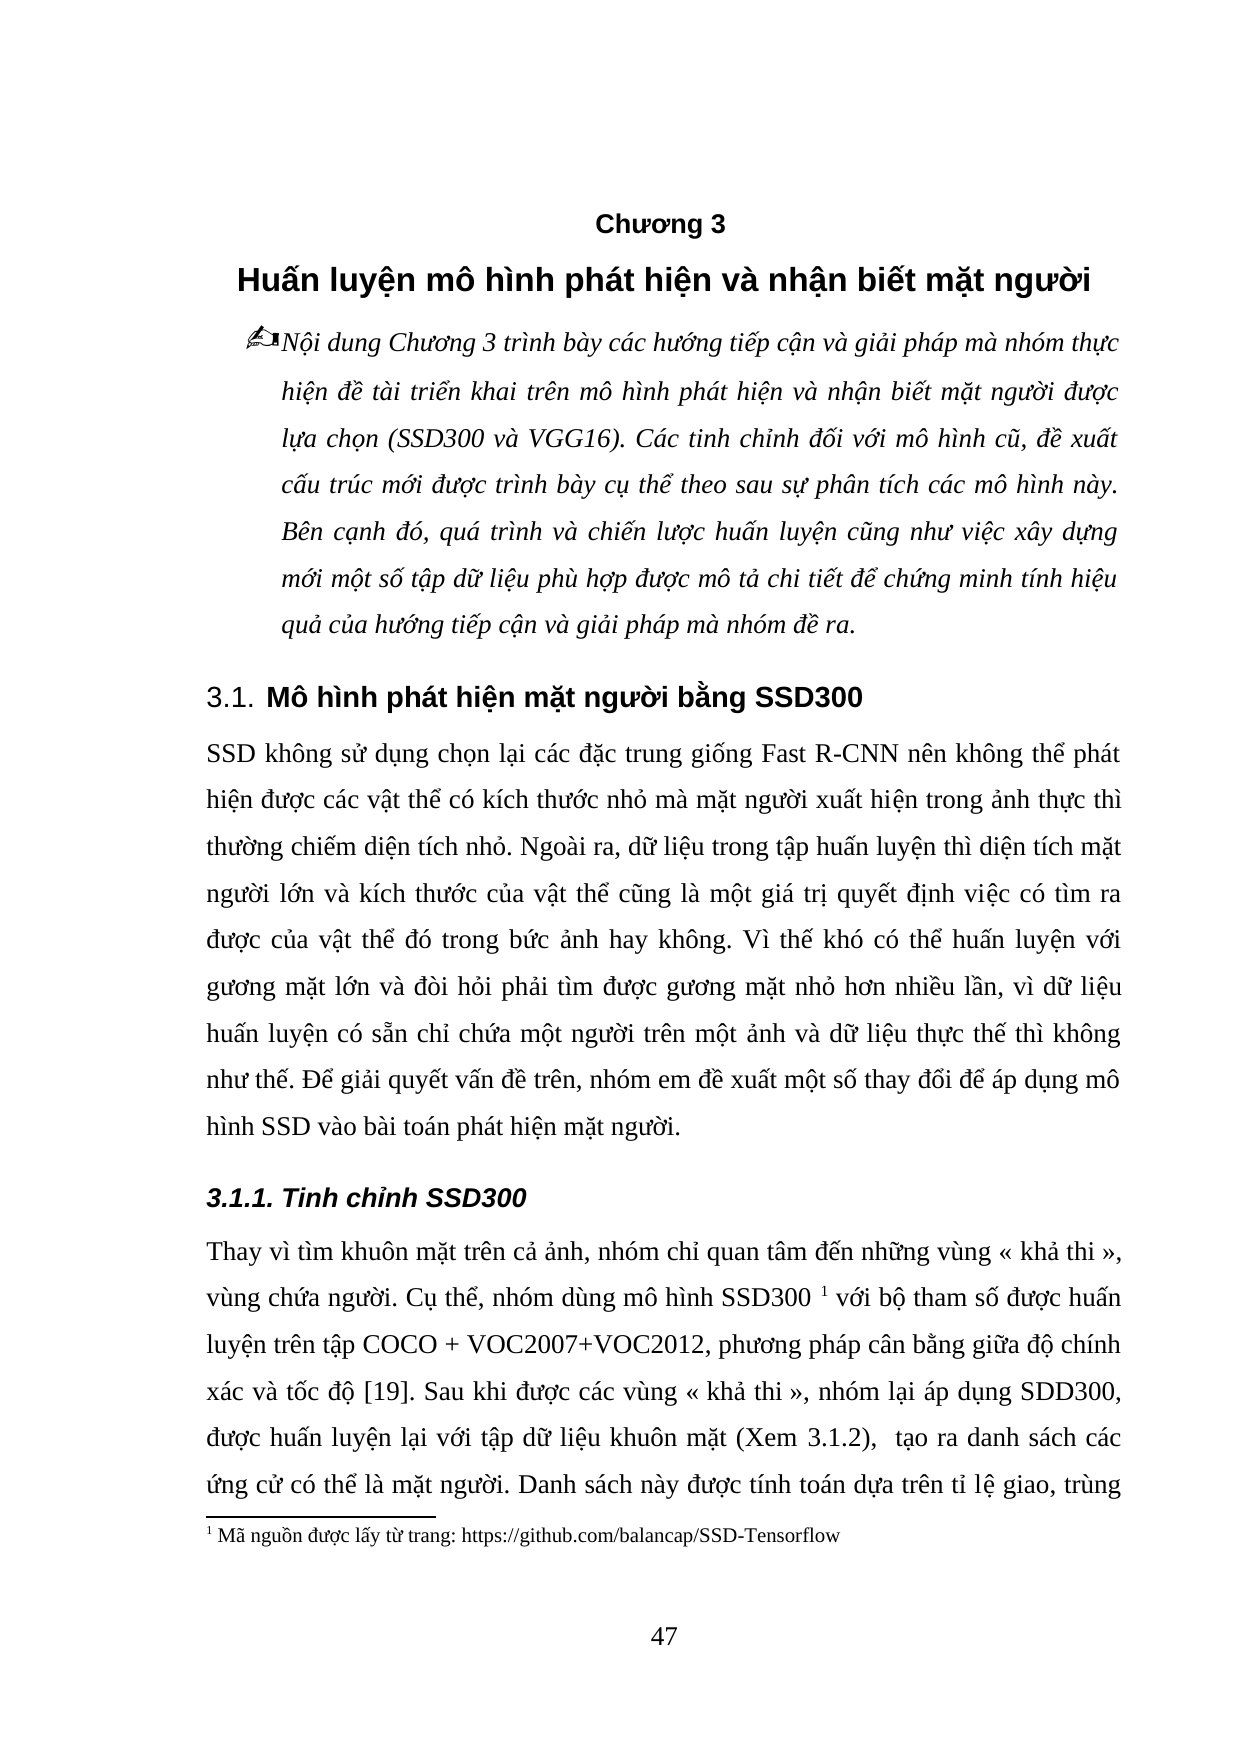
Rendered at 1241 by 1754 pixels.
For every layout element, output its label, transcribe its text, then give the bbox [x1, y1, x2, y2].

subtitle Tinh chỉnh SSD300 [206, 1182, 1122, 1213]
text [206, 1235, 1122, 1499]
subtitle Mô hình phát hiện mặt người bằng SSD300 [206, 680, 1122, 714]
subtitle Huấn luyện mô hình phát hiện và nhận biết mặt người [206, 202, 1122, 298]
text SSD không sử dụng chọn lại các đặc trung giống Fast R-CNN nên không thể phát hiện được các vật thể có kích thước nhỏ mà mặt người xuất hiện trong ảnh thực thì thường chiếm diện tích nhỏ. Ngoài ra, dữ liệu trong tập huấn luyện thì diện tích mặt người lớn và kích thước của vật thể cũng là một giá trị quyết định việc có tìm ra được của vật thể đó trong bức ảnh hay không. Vì thế khó có thể huấn luyện với gương mặt lớn và đòi hỏi phải tìm được gương mặt nhỏ hơn nhiều lần, vì dữ liệu huấn luyện có sẵn chỉ chứa một người trên một ảnh và dữ liệu thực thế thì không như thế. Để giải quyết vấn đề trên, nhóm em đề xuất một số thay đổi để áp dụng mô hình SSD vào bài toán phát hiện mặt người. [206, 737, 1122, 1141]
text Nội dung Chương 3 trình bày các hướng tiếp cận và giải pháp mà nhóm thực hiện đề tài triển khai trên mô hình phát hiện và nhận biết mặt người được lựa chọn (SSD300 và VGG16). Các tinh chỉnh đối với mô hình cũ, đề xuất cấu trúc mới được trình bày cụ thể theo sau sự phân tích các mô hình này. Bên cạnh đó, quá trình và chiến lược huấn luyện cũng như việc xây dựng mới một số tập dữ liệu phù hợp được mô tả chi tiết để chứng minh tính hiệu quả của hướng tiếp cận và giải pháp mà nhóm đề ra. [244, 324, 1122, 640]
